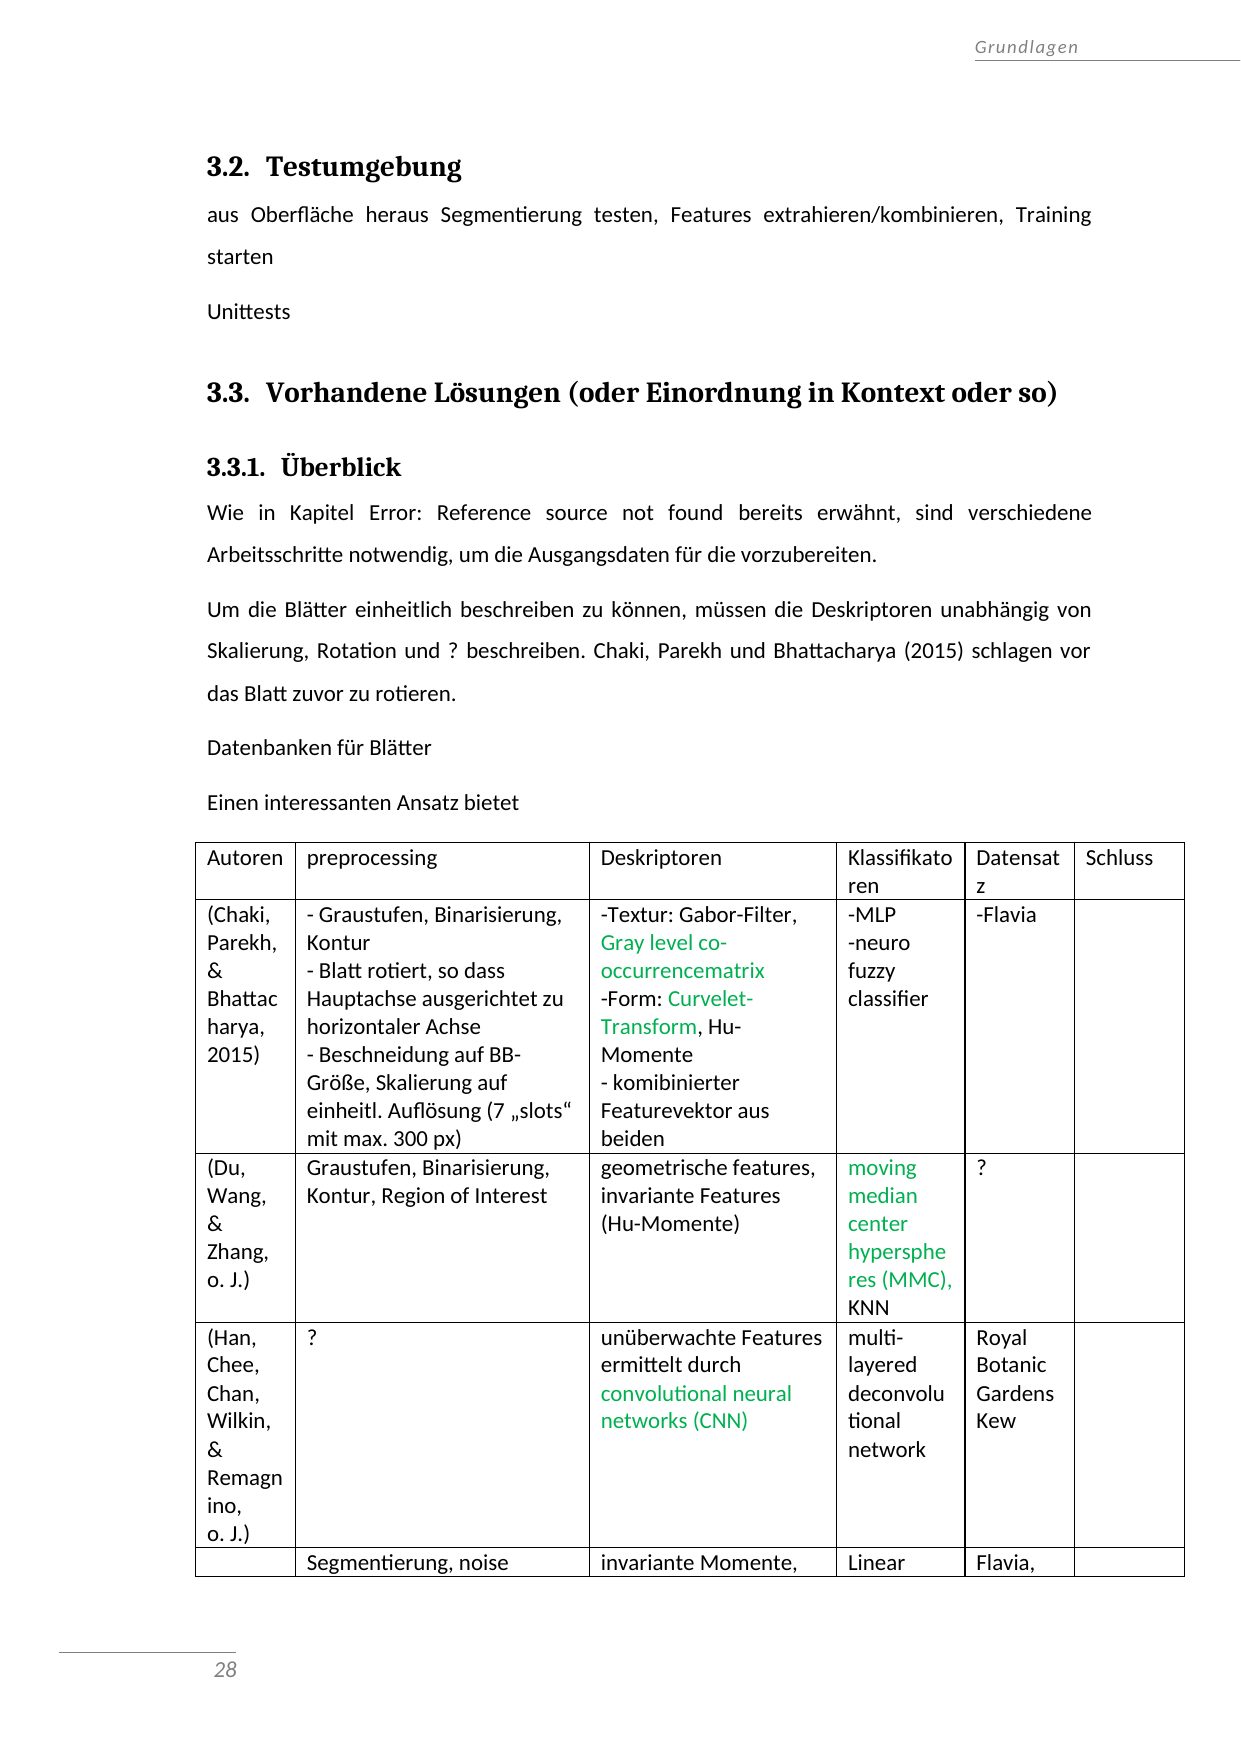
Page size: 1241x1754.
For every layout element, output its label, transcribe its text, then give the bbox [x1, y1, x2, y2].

table_cell - Graustufen, Binarisierung, Kontur - Blatt rotiert, so dass Hauptachse ausgerichtet zu horizontaler Achse - Beschneidung auf BB-Größe, Skalierung auf einheitl. Auflösung (7 „slots“ mit max. 300 px) [296, 900, 589, 1152]
table_cell geometrische features, invariante Features (Hu-Momente) [590, 1154, 836, 1322]
table_cell Flavia, Leafsnap [966, 1548, 1074, 1576]
text Datenbanken für Blätter [207, 733, 1093, 761]
table_cell [1075, 1154, 1184, 1322]
table_cell Royal Botanic Gardens Kew [966, 1323, 1074, 1547]
table_header Datensatz [966, 843, 1074, 899]
text aus Oberfläche heraus Segmentierung testen, Features extrahieren/kombinieren, Training starten [207, 200, 1093, 270]
table_cell (Du, Wang, & Zhang, o. J.) [196, 1154, 295, 1322]
text Einen interessanten Ansatz bietet [207, 788, 1093, 816]
subtitle Testumgebung [207, 150, 1093, 183]
table_cell ? [296, 1323, 589, 1547]
table_header Klassifikatoren [837, 843, 964, 899]
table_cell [296, 1548, 589, 1576]
table_cell multi-layered deconvolutional network [837, 1323, 964, 1547]
table_cell -Flavia [966, 900, 1074, 1152]
subtitle Vorhandene Lösungen (oder Einordnung in Kontext oder so) [207, 376, 1093, 410]
subtitle Überblick [207, 452, 1093, 483]
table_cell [196, 1548, 295, 1576]
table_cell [837, 1548, 964, 1576]
table_cell (Chaki, Parekh, & Bhattacharya, 2015) [196, 900, 295, 1152]
table_cell -MLP -neuro fuzzy classifier [837, 900, 964, 1152]
text Um die Blätter einheitlich beschreiben zu können, müssen die Deskriptoren unabhängig von Skalierung, Rotation und ? beschreiben. Chaki, Parekh und Bhattacharya (2015) schlagen vor das Blatt zuvor zu rotieren. [207, 595, 1093, 707]
table_cell moving median center hyperspheres (MMC), KNN [837, 1154, 964, 1322]
table_cell [1075, 900, 1184, 1152]
table_cell unüberwachte Features ermittelt durch convolutional neural networks (CNN) [590, 1323, 836, 1547]
table_header Autoren [196, 843, 295, 899]
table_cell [590, 1548, 836, 1576]
table_header Schluss [1075, 843, 1184, 899]
table_cell (Han, Chee, Chan, Wilkin, & Remagnino, o. J.) [196, 1323, 295, 1547]
table_cell ? [966, 1154, 1074, 1322]
table_cell -Textur: Gabor-Filter, Gray level co-occurrencematrix -Form: Curvelet-Transform, Hu-Momente - komibinierter Featurevektor aus beiden [590, 900, 836, 1152]
table_cell [1075, 1548, 1184, 1576]
table_header preprocessing [296, 843, 589, 899]
text Unittests [207, 297, 1093, 325]
table_cell Graustufen, Binarisierung, Kontur, Region of Interest [296, 1154, 589, 1322]
table_cell [1075, 1323, 1184, 1547]
table_header Deskriptoren [590, 843, 836, 899]
